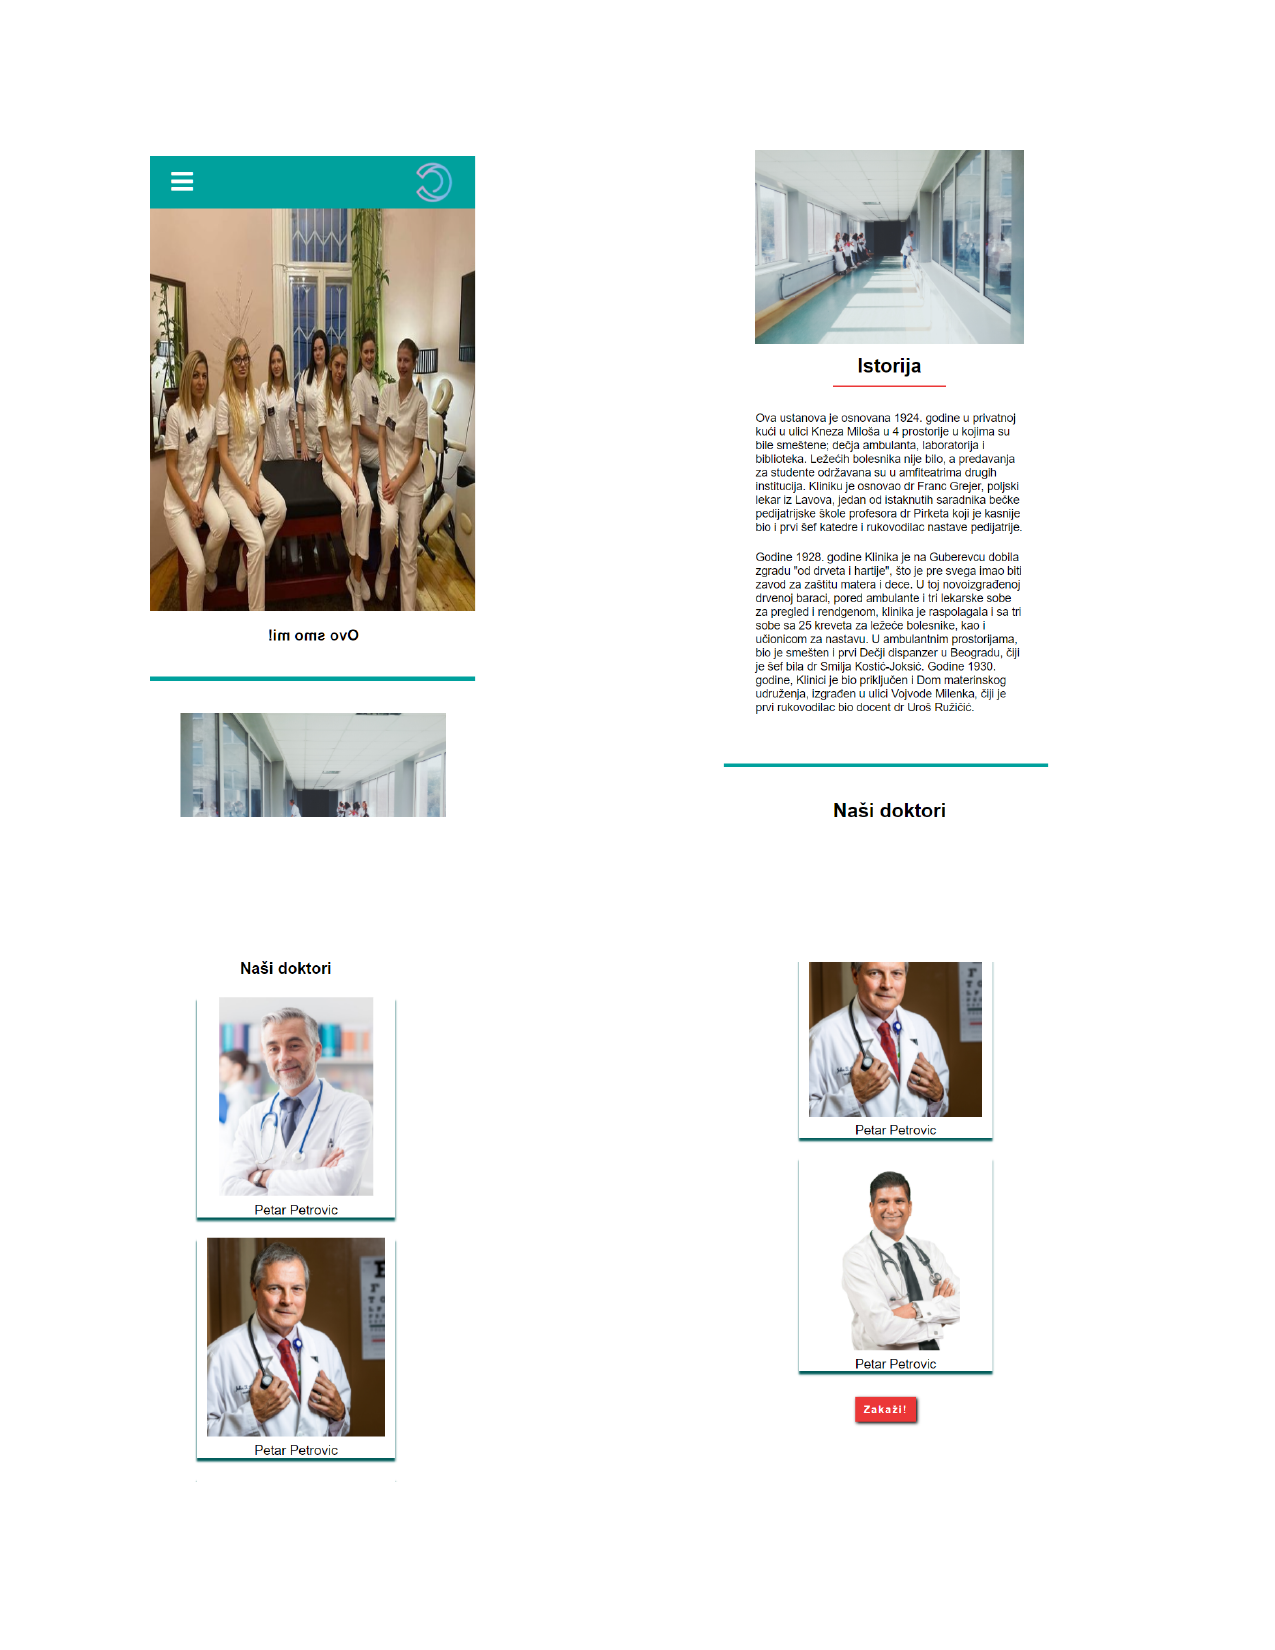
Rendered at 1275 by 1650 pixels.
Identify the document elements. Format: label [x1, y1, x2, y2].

picture [150, 943, 414, 1482]
picture [150, 156, 476, 817]
picture [723, 150, 1049, 817]
picture [757, 962, 1014, 1482]
